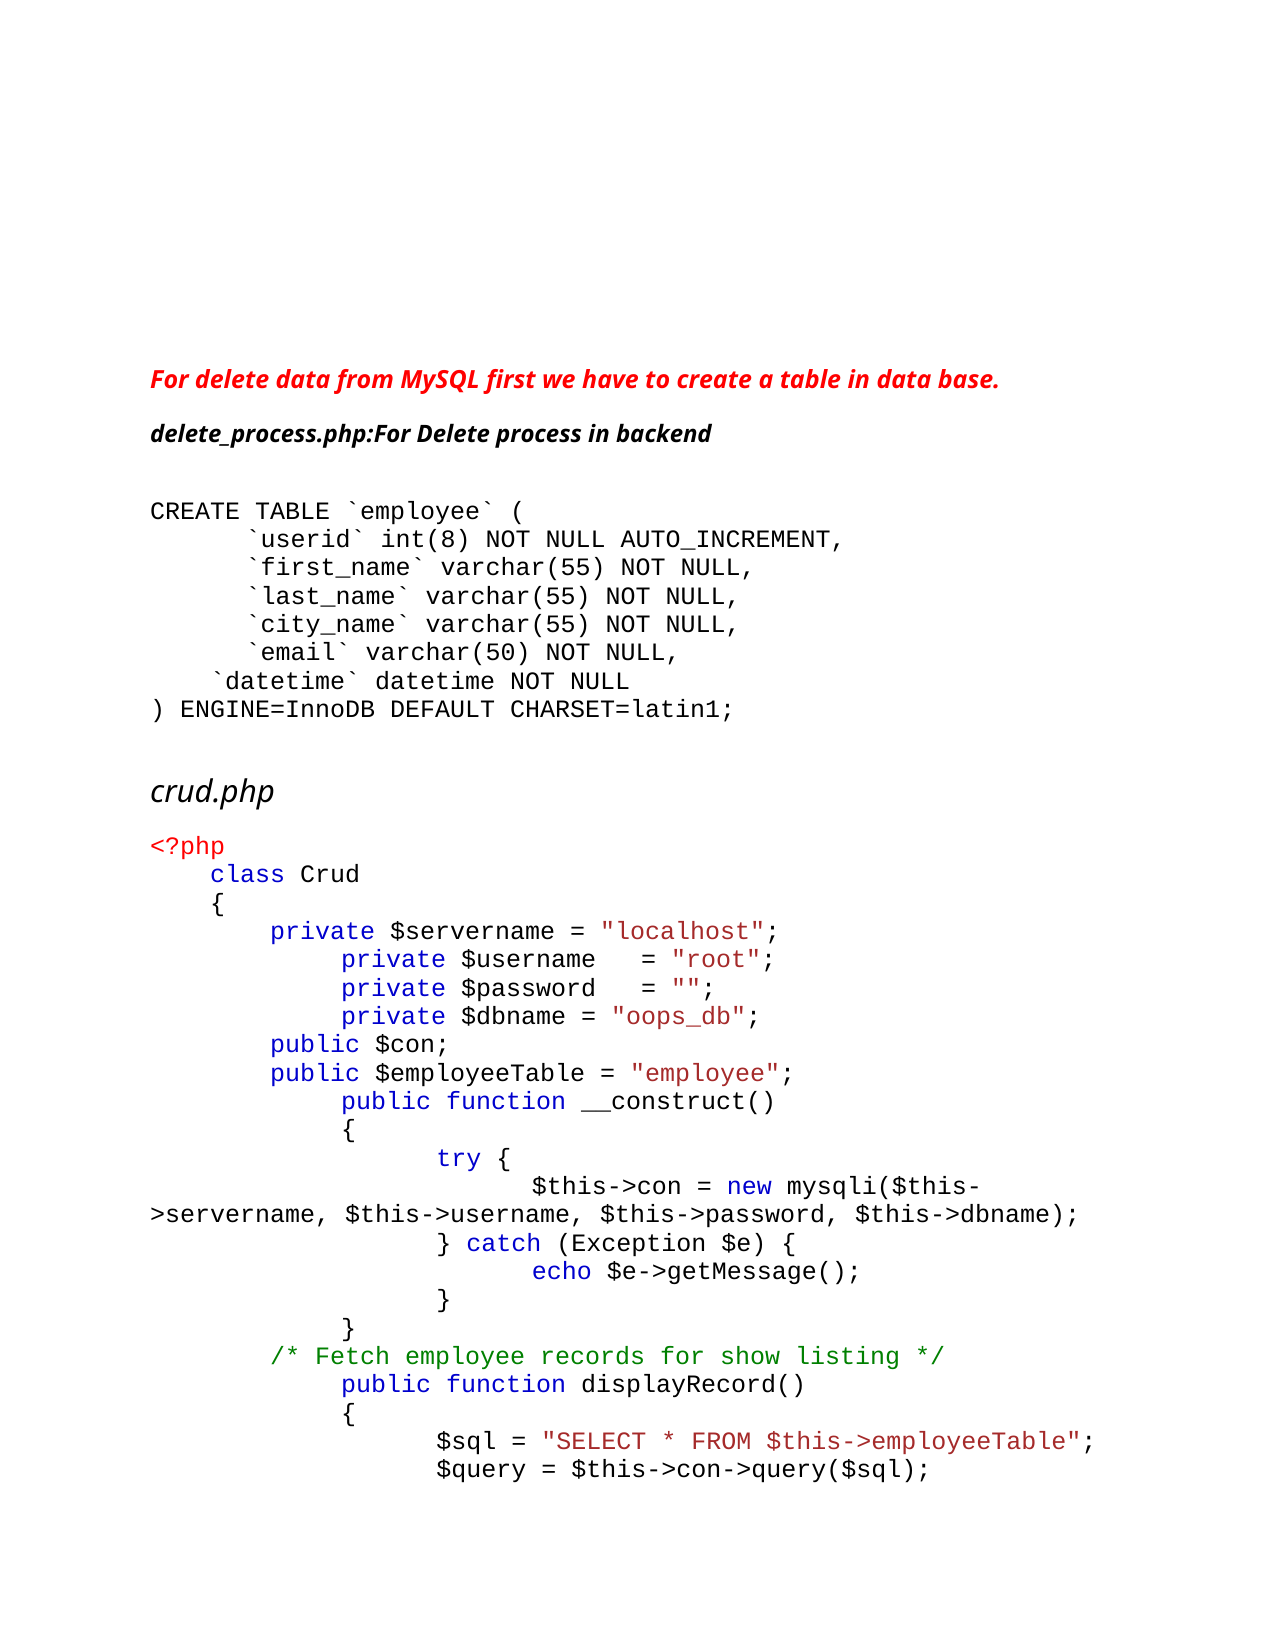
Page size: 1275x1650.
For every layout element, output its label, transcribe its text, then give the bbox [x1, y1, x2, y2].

text try { [150, 1145, 1125, 1173]
text private $username = "root"; [150, 947, 1125, 975]
text `userid` int(8) NOT NULL AUTO_INCREMENT, [150, 527, 1125, 555]
text } catch (Exception $e) { [150, 1230, 1125, 1258]
text private $password = ""; [150, 975, 1125, 1003]
text CREATE TABLE `employee` ( [150, 498, 1125, 527]
text private $dbname = "oops_db"; [150, 1003, 1125, 1032]
text public function displayRecord() [150, 1372, 1125, 1400]
subtitle crud.php [150, 769, 1125, 811]
text /* Fetch employee records for show listing */ [150, 1343, 1125, 1372]
text { [150, 1400, 1125, 1428]
text private $servername = "localhost"; [150, 918, 1125, 947]
text $sql = "SELECT * FROM $this->employeeTable"; [150, 1428, 1125, 1457]
text echo $e->getMessage(); [150, 1258, 1125, 1287]
text public function __construct() [150, 1088, 1125, 1117]
text `datetime` datetime NOT NULL [150, 668, 1125, 697]
text `city_name` varchar(55) NOT NULL, [150, 612, 1125, 640]
text ) ENGINE=InnoDB DEFAULT CHARSET=latin1; [150, 697, 1125, 725]
text `last_name` varchar(55) NOT NULL, [150, 583, 1125, 612]
text `first_name` varchar(55) NOT NULL, [150, 555, 1125, 583]
subtitle For delete data from MySQL first we have to create a table in data base. [150, 362, 1125, 396]
text class Crud [150, 862, 1125, 890]
text $query = $this->con->query($sql); [150, 1457, 1125, 1485]
subtitle delete_process.php:For Delete process in backend [150, 417, 1125, 449]
text public $con; [150, 1032, 1125, 1060]
text { [150, 1117, 1125, 1145]
text `email` varchar(50) NOT NULL, [150, 640, 1125, 668]
text } [150, 1315, 1125, 1343]
text { [150, 890, 1125, 918]
text <?php [150, 833, 1125, 862]
text } [150, 1287, 1125, 1315]
text public $employeeTable = "employee"; [150, 1060, 1125, 1088]
text $this->con = new mysqli($this->servername, $this->username, $this->password, $this->dbname); [150, 1173, 1125, 1230]
